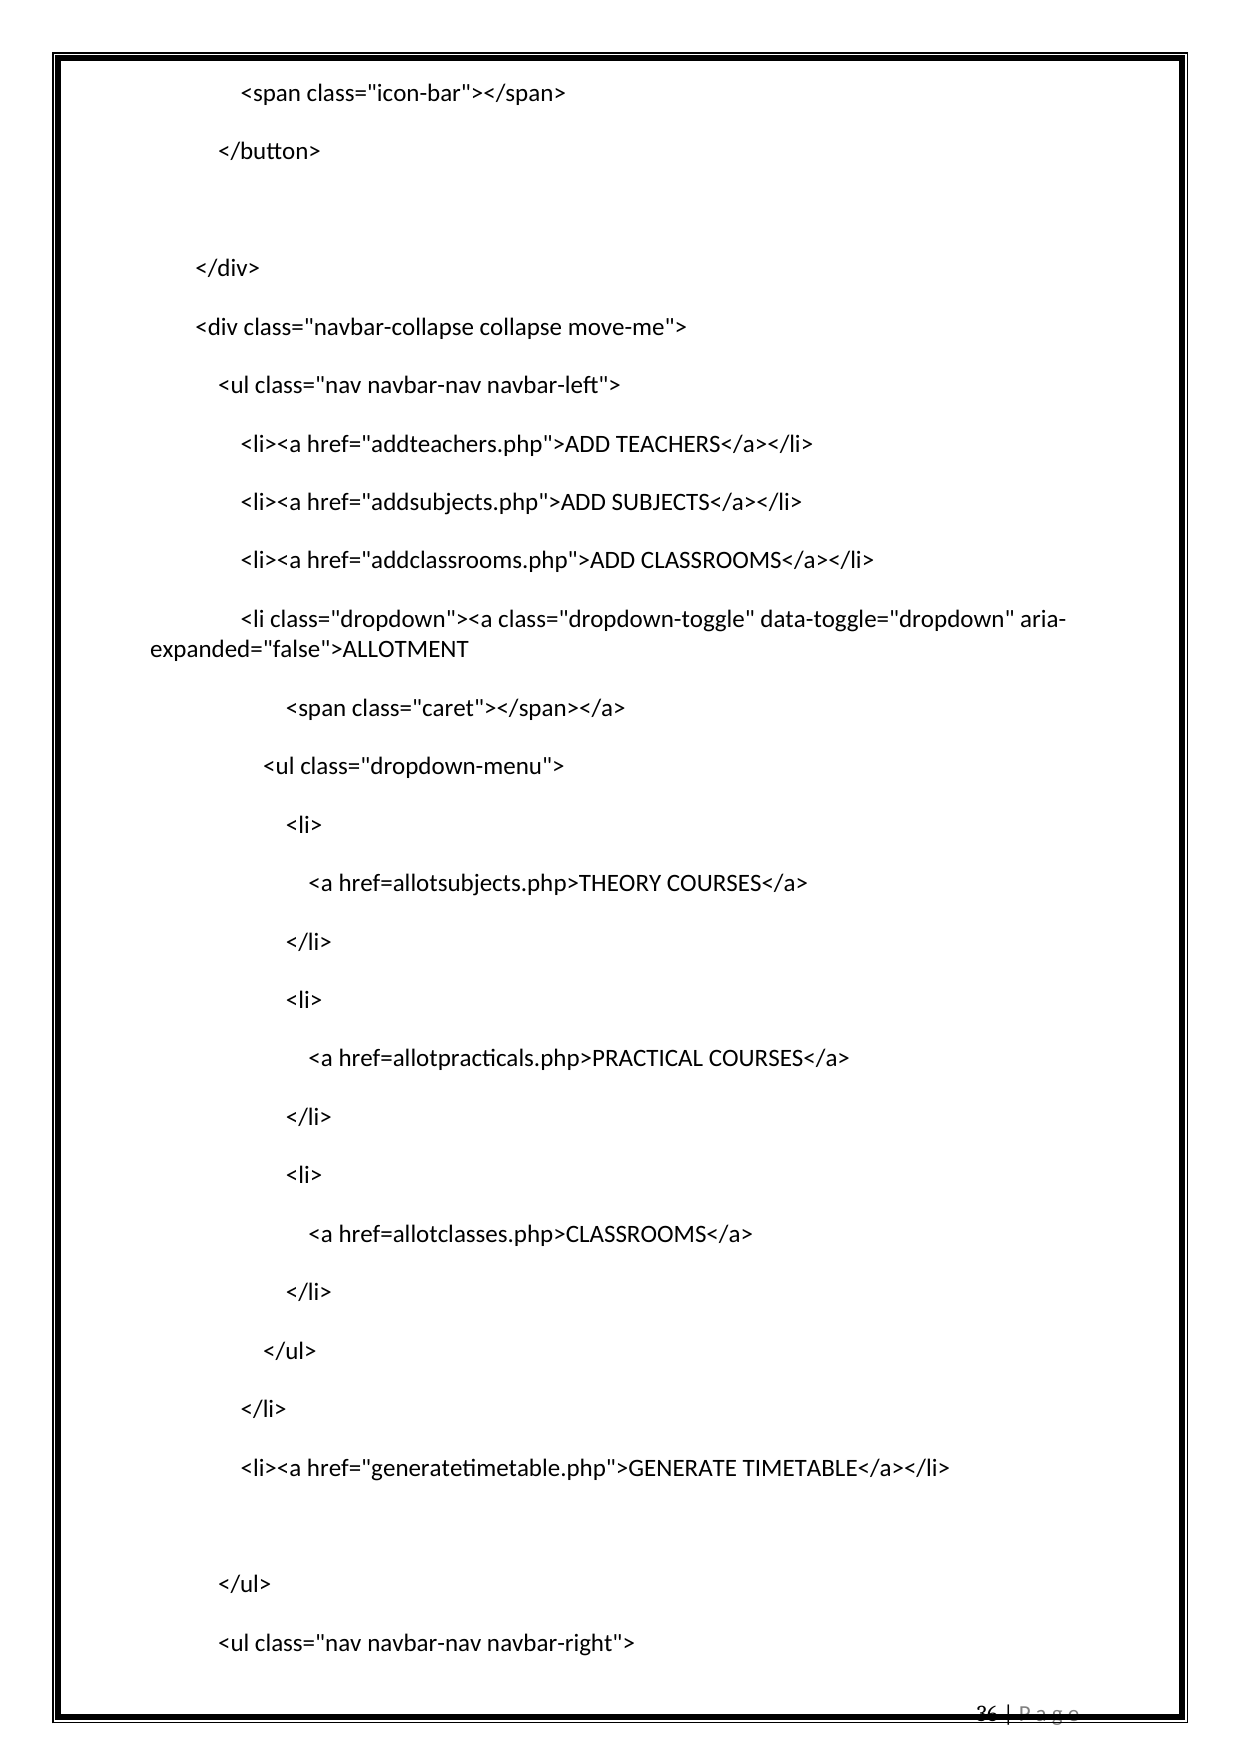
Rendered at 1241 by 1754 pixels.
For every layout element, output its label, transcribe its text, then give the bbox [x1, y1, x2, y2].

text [150, 77, 1132, 108]
text <a href=allotsubjects.php>THEORY COURSES</a> [150, 867, 1132, 898]
text <li><a href="addsubjects.php">ADD SUBJECTS</a></li> [150, 486, 1132, 517]
text </ul> [150, 1568, 1132, 1599]
text <span class="caret"></span></a> [150, 692, 1132, 722]
text <a href=allotclasses.php>CLASSROOMS</a> [150, 1218, 1132, 1248]
text </ul> [150, 1335, 1132, 1365]
text <div class="navbar-collapse collapse move-me"> [150, 311, 1132, 341]
text <ul class="nav navbar-nav navbar-left"> [150, 369, 1132, 400]
text <li><a href="addclassrooms.php">ADD CLASSROOMS</a></li> [150, 544, 1132, 575]
text </button> [150, 136, 1132, 166]
text <a href=allotpracticals.php>PRACTICAL COURSES</a> [150, 1043, 1132, 1073]
text </li> [150, 1393, 1132, 1424]
text <ul class="dropdown-menu"> [150, 750, 1132, 781]
text </li> [150, 926, 1132, 956]
text </li> [150, 1276, 1132, 1307]
text <li class="dropdown"><a class="dropdown-toggle" data-toggle="dropdown" aria-expanded="false">ALLOTMENT [150, 603, 1132, 664]
text </div> [150, 252, 1132, 283]
text <li> [150, 1159, 1132, 1190]
text <li> [150, 984, 1132, 1015]
text <ul class="nav navbar-nav navbar-right"> [150, 1627, 1132, 1657]
text <li> [150, 809, 1132, 839]
text </li> [150, 1101, 1132, 1132]
text <li><a href="generatetimetable.php">GENERATE TIMETABLE</a></li> [150, 1452, 1132, 1482]
text <li><a href="addteachers.php">ADD TEACHERS</a></li> [150, 428, 1132, 458]
